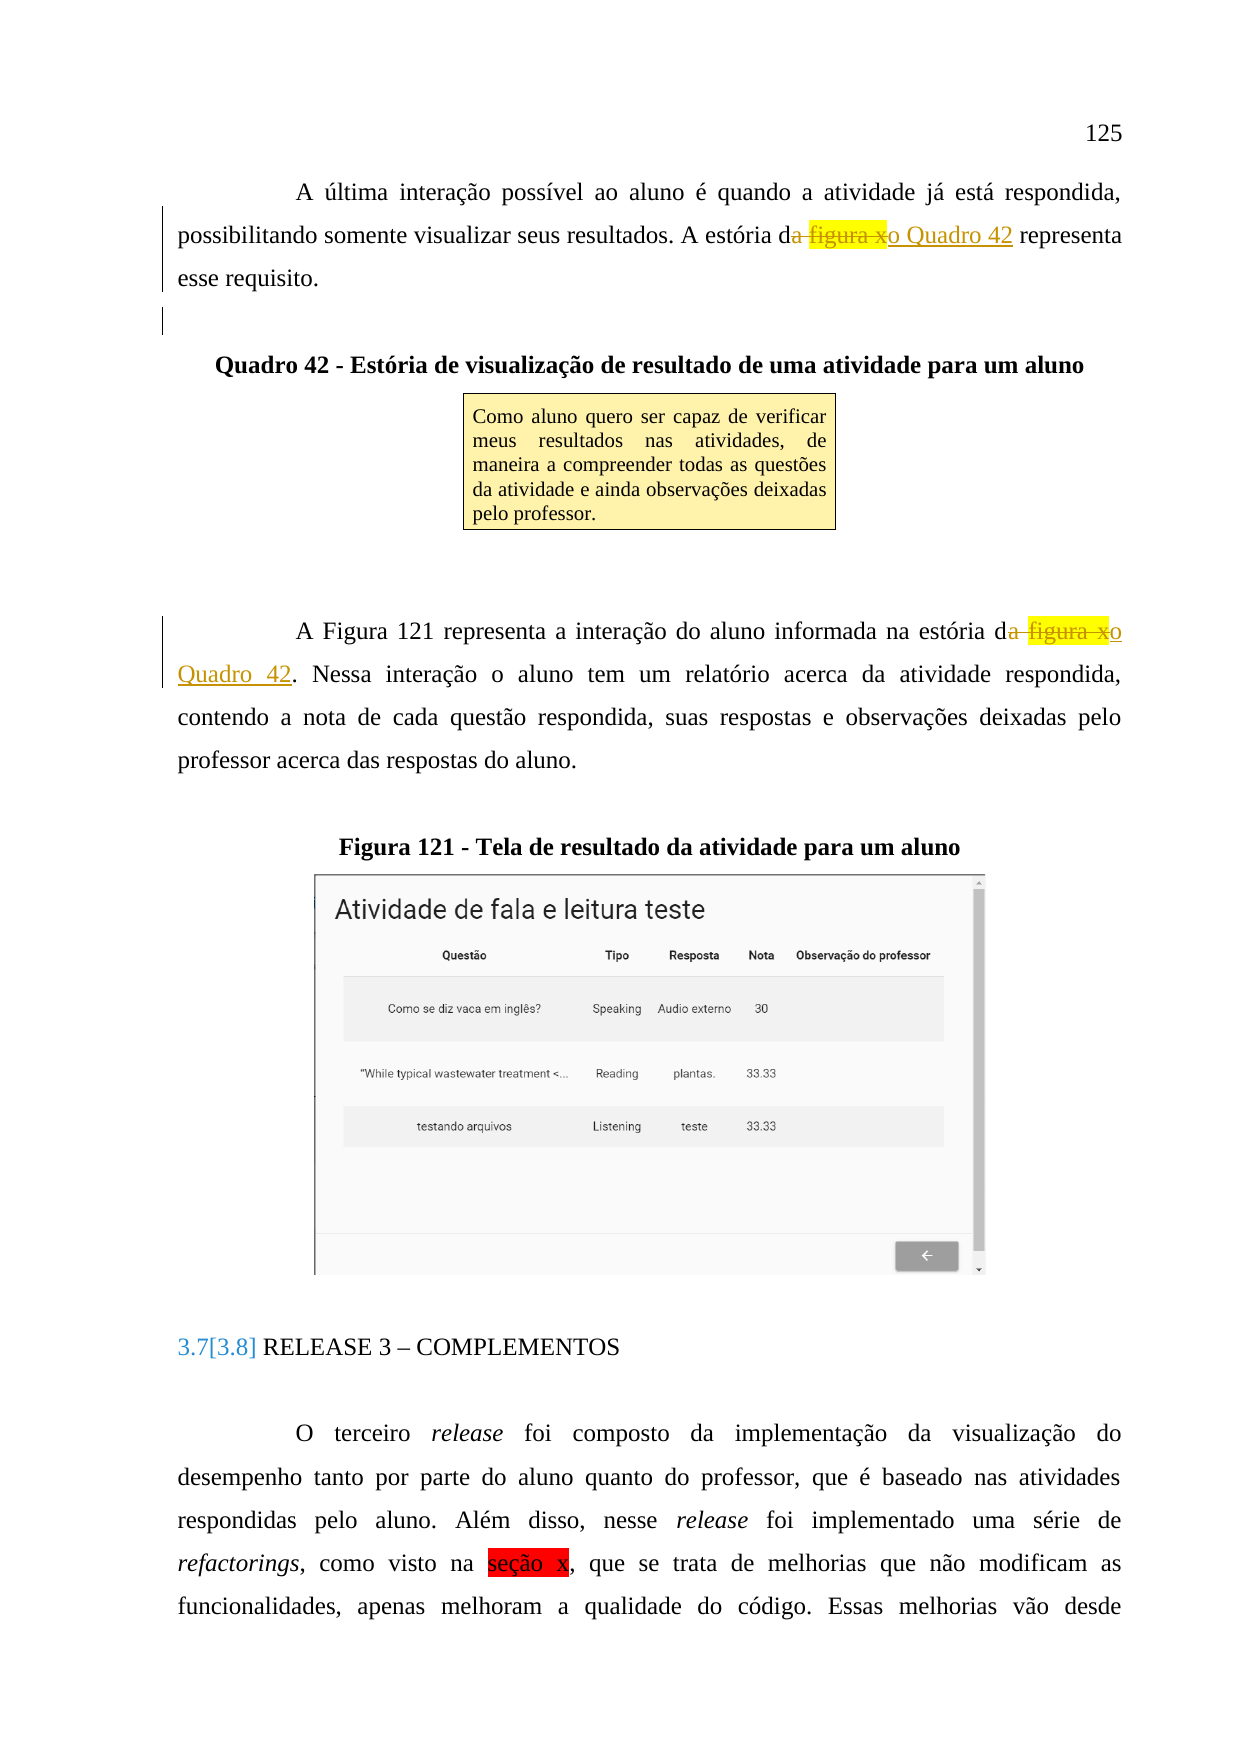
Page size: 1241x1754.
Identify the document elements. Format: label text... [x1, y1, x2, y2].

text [177, 1418, 1122, 1620]
picture [314, 874, 986, 1275]
text A representa a interação do aluno informada na estória d. Nessa interação o aluno tem um relatório acerca da atividade respondida, contendo a nota de cada questão respondida, suas respostas e observações deixadas pelo professor acerca das respostas do aluno. [177, 616, 1122, 774]
text A última interação possível ao aluno é quando a atividade já está respondida, possibilitando somente visualizar seus resultados. A estória d representa esse requisito. [177, 177, 1122, 292]
text Como aluno quero ser capaz de verificar meus resultados nas atividades, de maneira a compreender todas as questões da atividade e ainda observações deixadas pelo professor. [464, 394, 835, 529]
subtitle Release 3 – Complementos [177, 1332, 1122, 1361]
